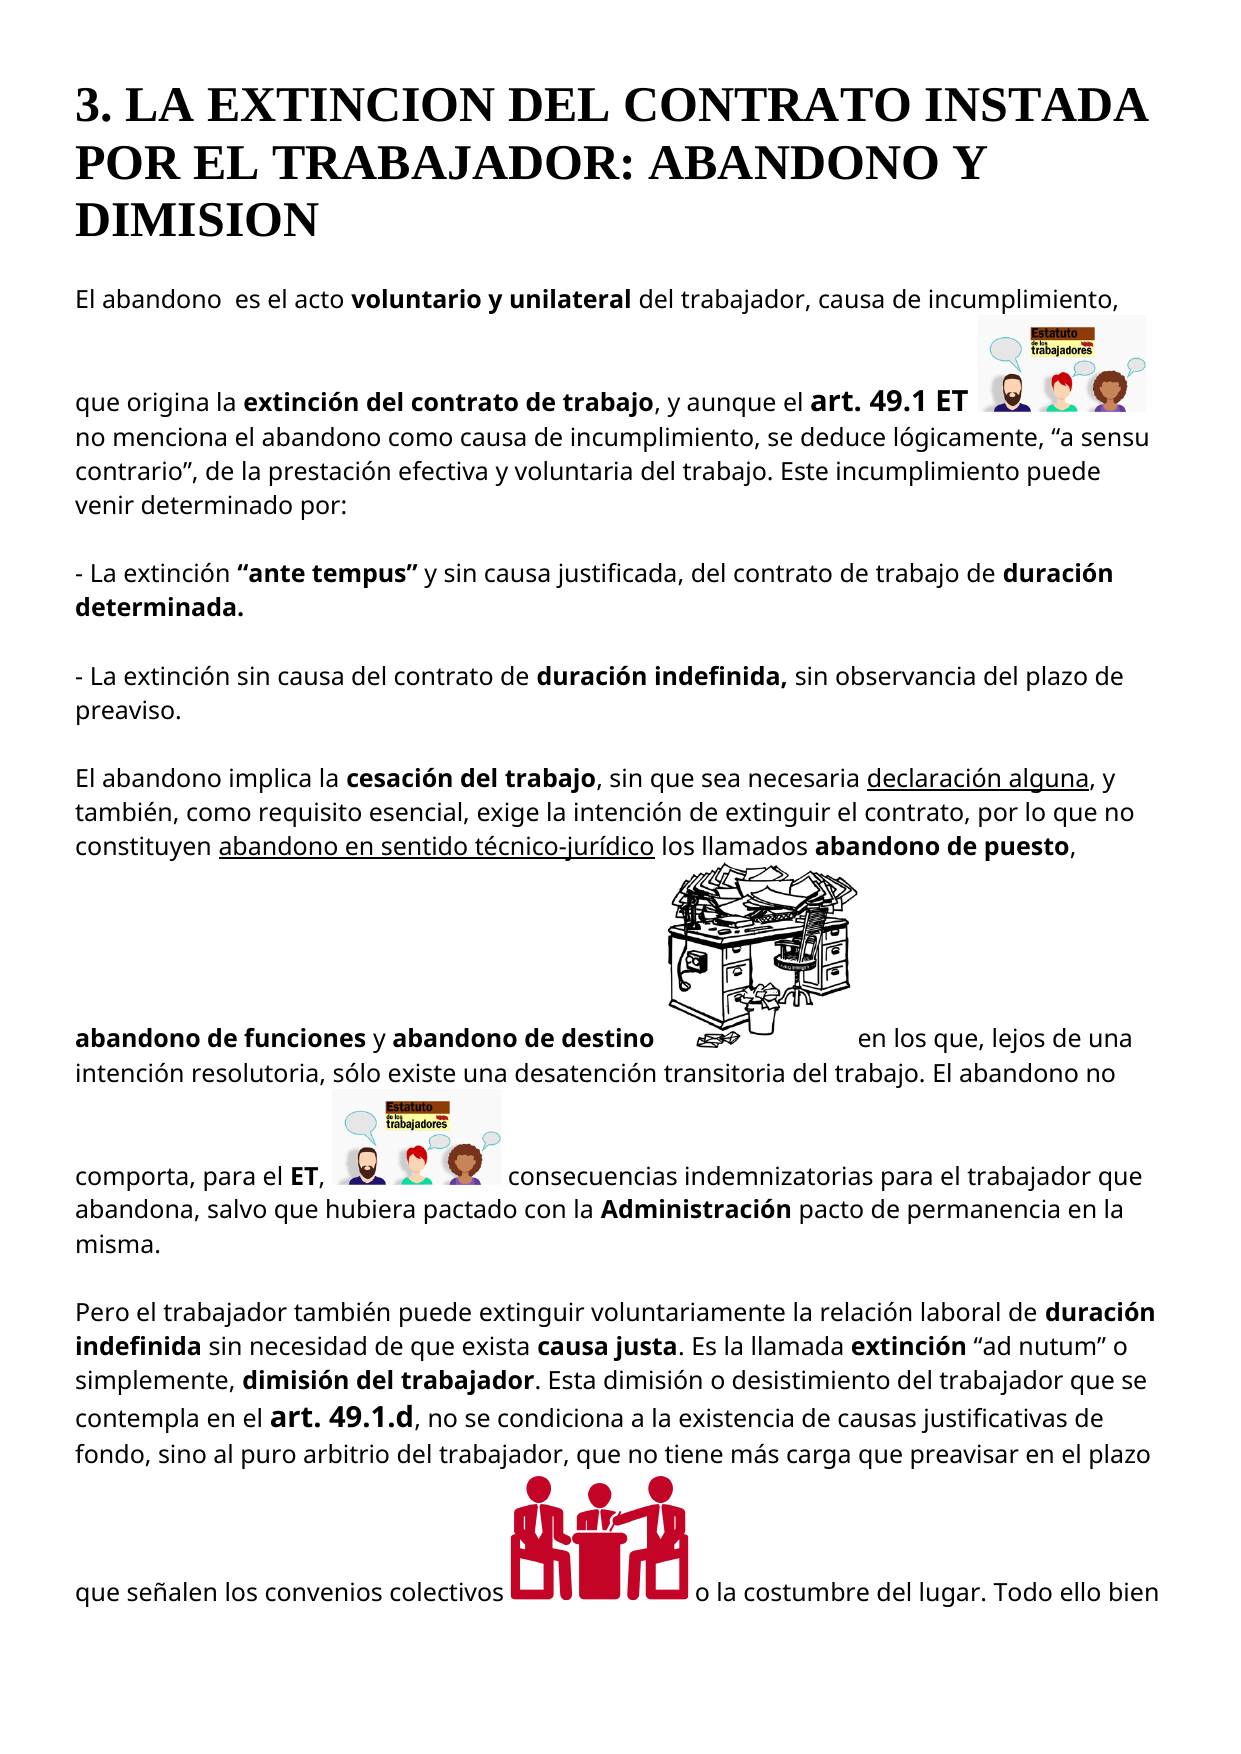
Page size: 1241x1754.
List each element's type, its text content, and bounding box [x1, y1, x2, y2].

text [75, 1294, 1165, 1609]
text El abandono implica la cesación del trabajo, sin que sea necesaria declaración alguna, y también, como requisito esencial, exige la intención de extinguir el contrato, por lo que no constituyen abandono en sentido técnico-jurídico los llamados abandono de puesto, abandono de funciones y abandono de destino en los que, lejos de una intención resolutoria, sólo existe una desatención transitoria del trabajo. El abandono no comporta, para el ET, consecuencias indemnizatorias para el trabajador que abandona, salvo que hubiera pactado con la Administración pacto de permanencia en la misma. [75, 760, 1165, 1260]
picture [667, 862, 858, 1048]
picture [510, 1470, 689, 1602]
text - La extinción sin causa del contrato de duración indefinida, sin observancia del plazo de preaviso. [75, 658, 1165, 726]
subtitle 3. LA EXTINCION DEL CONTRATO INSTADA POR EL TRABAJADOR: ABANDONO Y DIMISION [75, 75, 1165, 247]
picture [331, 1089, 502, 1185]
picture [976, 315, 1147, 412]
text - La extinción “ante tempus” y sin causa justificada, del contrato de trabajo de duración determinada. [75, 556, 1165, 624]
text El abandono es el acto voluntario y unilateral del trabajador, causa de incumplimiento, que origina la extinción del contrato de trabajo, y aunque el art. 49.1 ET no menciona el abandono como causa de incumplimiento, se deduce lógicamente, “a sensu contrario”, de la prestación efectiva y voluntaria del trabajo. Este incumplimiento puede venir determinado por: [75, 282, 1165, 522]
